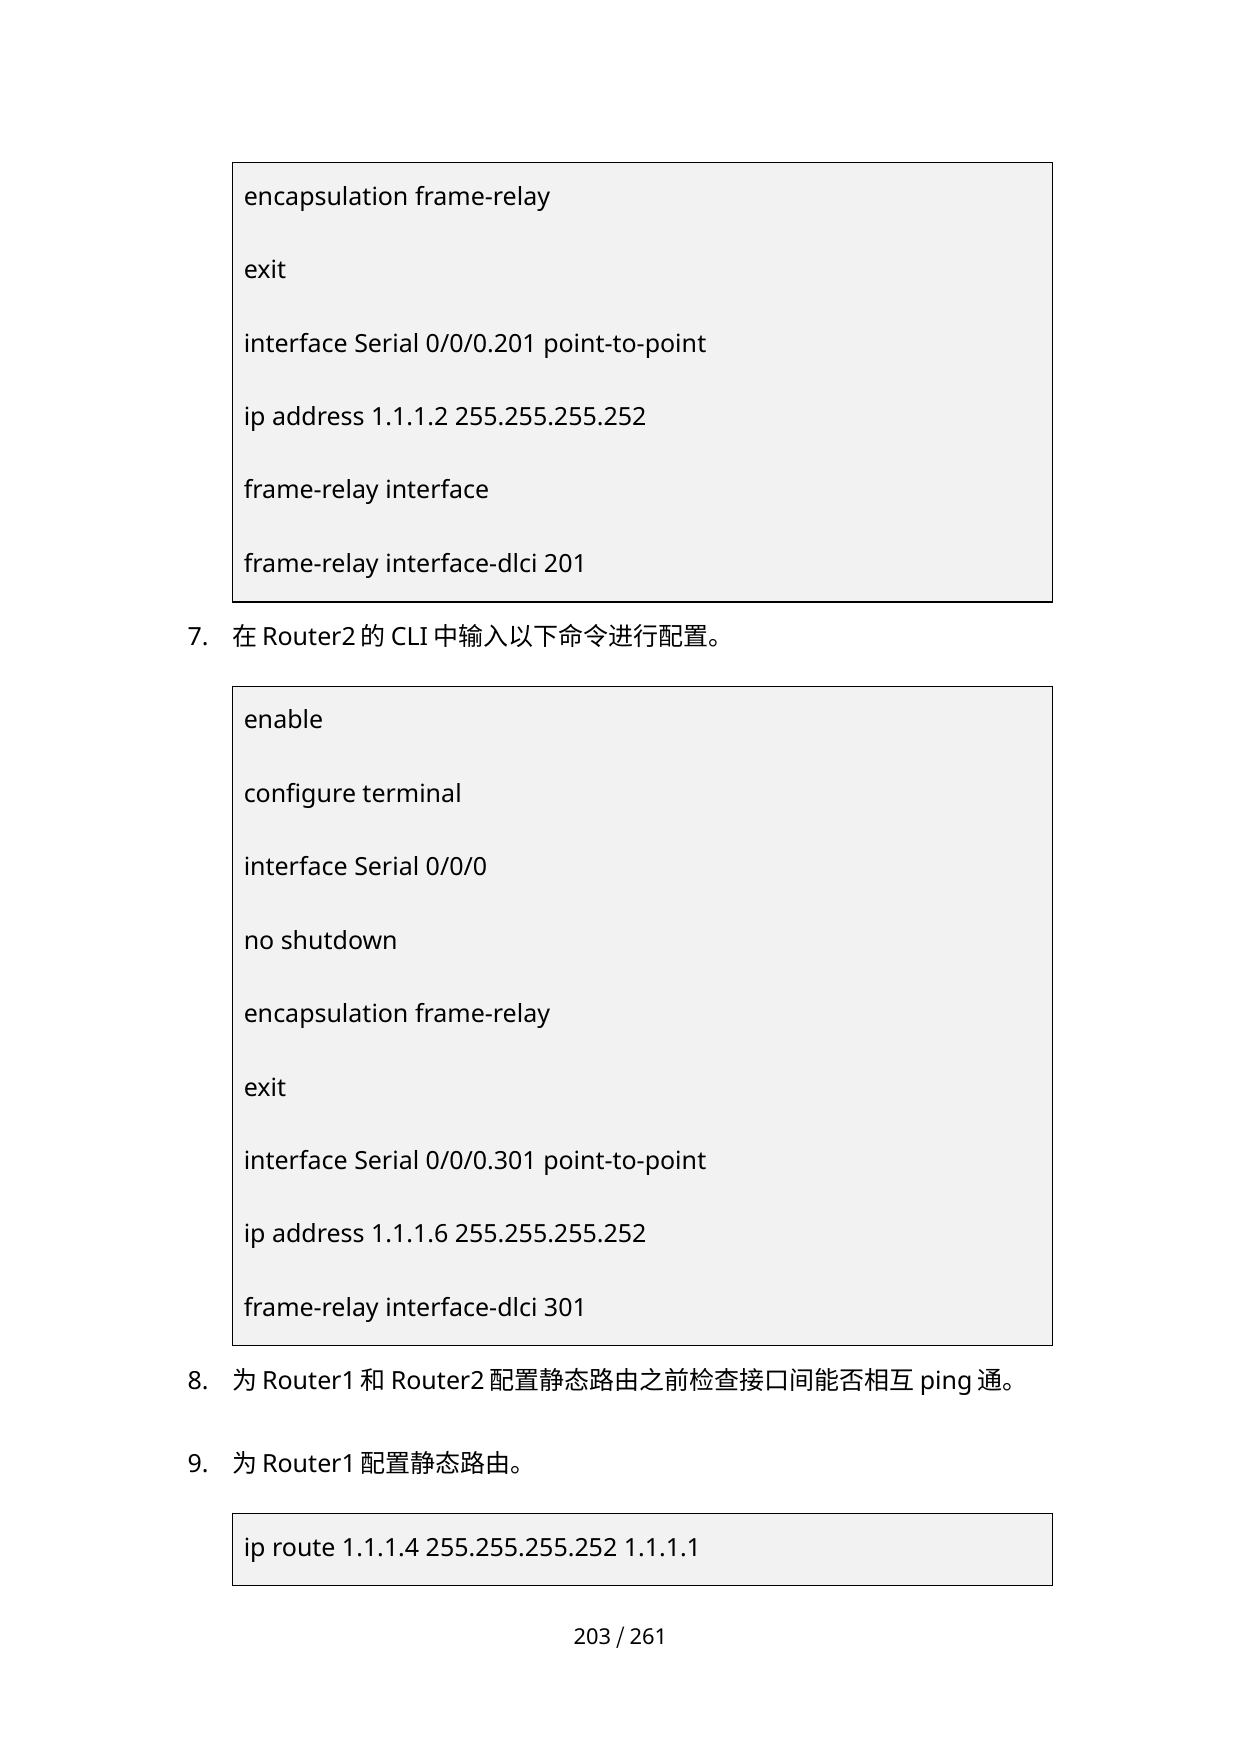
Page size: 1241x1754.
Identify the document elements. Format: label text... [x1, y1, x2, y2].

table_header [233, 163, 1052, 601]
list 在Router2的CLI中输入以下命令进行配置。 [187, 602, 1053, 667]
table_header ip route 1.1.1.4 255.255.255.252 1.1.1.1 [233, 1514, 1052, 1585]
list 为Router1配置静态路由。 [187, 1429, 1053, 1494]
table_header enable configure terminal interface Serial 0/0/0 no shutdown encapsulation frame-relay exit interface Serial 0/0/0.301 point-to-point ip address 1.1.1.6 255.255.255.252 frame-relay interface-dlci 301 [233, 687, 1052, 1345]
list 为Router1和Router2配置静态路由之前检查接口间能否相互ping通。 [187, 1346, 1053, 1411]
